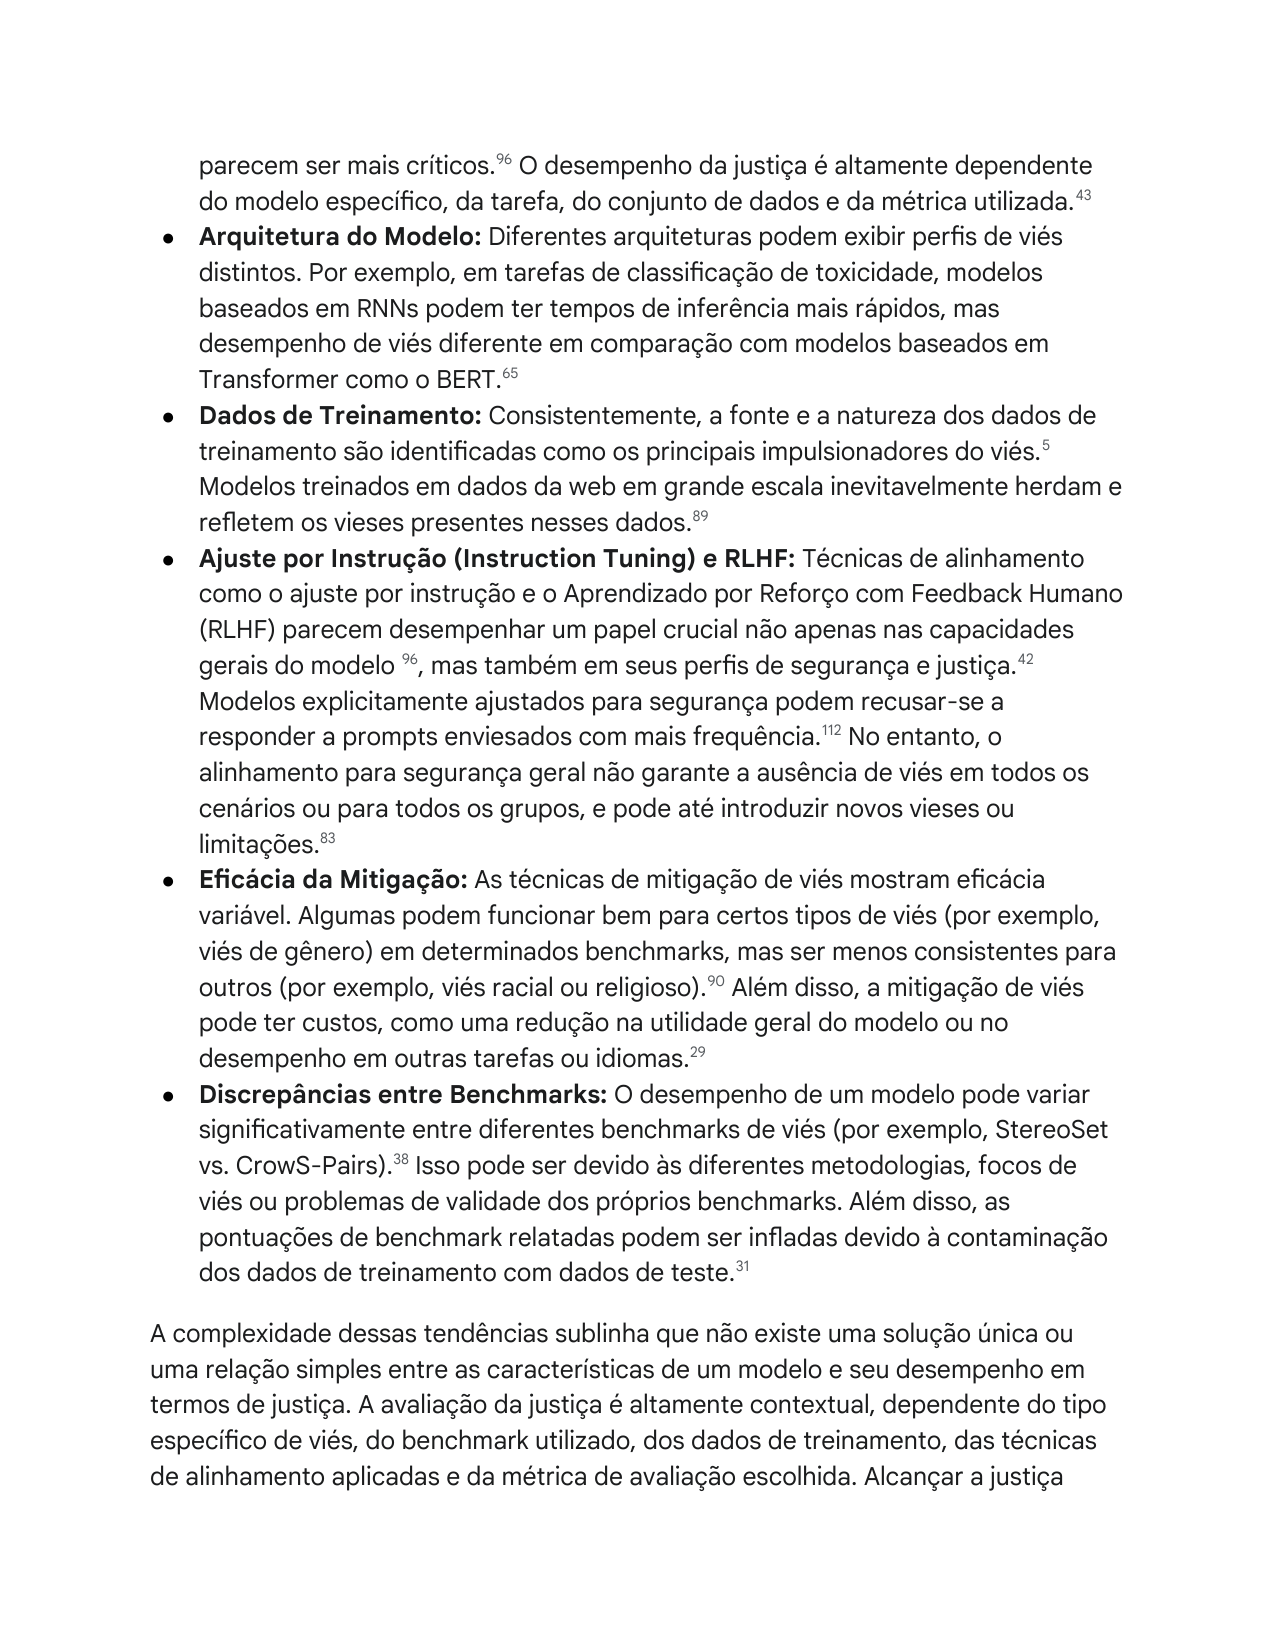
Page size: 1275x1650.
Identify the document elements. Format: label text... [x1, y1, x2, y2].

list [161, 150, 1125, 217]
list Discrepâncias entre Benchmarks: O desempenho de um modelo pode variar significativamente entre diferentes benchmarks de viés (por exemplo, StereoSet vs. CrowS-Pairs).38 Isso pode ser devido às diferentes metodologias, focos de viés ou problemas de validade dos próprios benchmarks. Além disso, as pontuações de benchmark relatadas podem ser infladas devido à contaminação dos dados de treinamento com dados de teste.31 [161, 1079, 1125, 1289]
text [150, 1318, 1125, 1493]
list Arquitetura do Modelo: Diferentes arquiteturas podem exibir perfis de viés distintos. Por exemplo, em tarefas de classificação de toxicidade, modelos baseados em RNNs podem ter tempos de inferência mais rápidos, mas desempenho de viés diferente em comparação com modelos baseados em Transformer como o BERT.65 [161, 221, 1125, 396]
list Eficácia da Mitigação: As técnicas de mitigação de viés mostram eficácia variável. Algumas podem funcionar bem para certos tipos de viés (por exemplo, viés de gênero) em determinados benchmarks, mas ser menos consistentes para outros (por exemplo, viés racial ou religioso).90 Além disso, a mitigação de viés pode ter custos, como uma redução na utilidade geral do modelo ou no desempenho em outras tarefas ou idiomas.29 [161, 864, 1125, 1074]
list Dados de Treinamento: Consistentemente, a fonte e a natureza dos dados de treinamento são identificadas como os principais impulsionadores do viés.5 Modelos treinados em dados da web em grande escala inevitavelmente herdam e refletem os vieses presentes nesses dados.89 [161, 400, 1125, 539]
list Ajuste por Instrução (Instruction Tuning) e RLHF: Técnicas de alinhamento como o ajuste por instrução e o Aprendizado por Reforço com Feedback Humano (RLHF) parecem desempenhar um papel crucial não apenas nas capacidades gerais do modelo 96, mas também em seus perfis de segurança e justiça.42 Modelos explicitamente ajustados para segurança podem recusar-se a responder a prompts enviesados com mais frequência.112 No entanto, o alinhamento para segurança geral não garante a ausência de viés em todos os cenários ou para todos os grupos, e pode até introduzir novos vieses ou limitações.83 [161, 543, 1125, 860]
